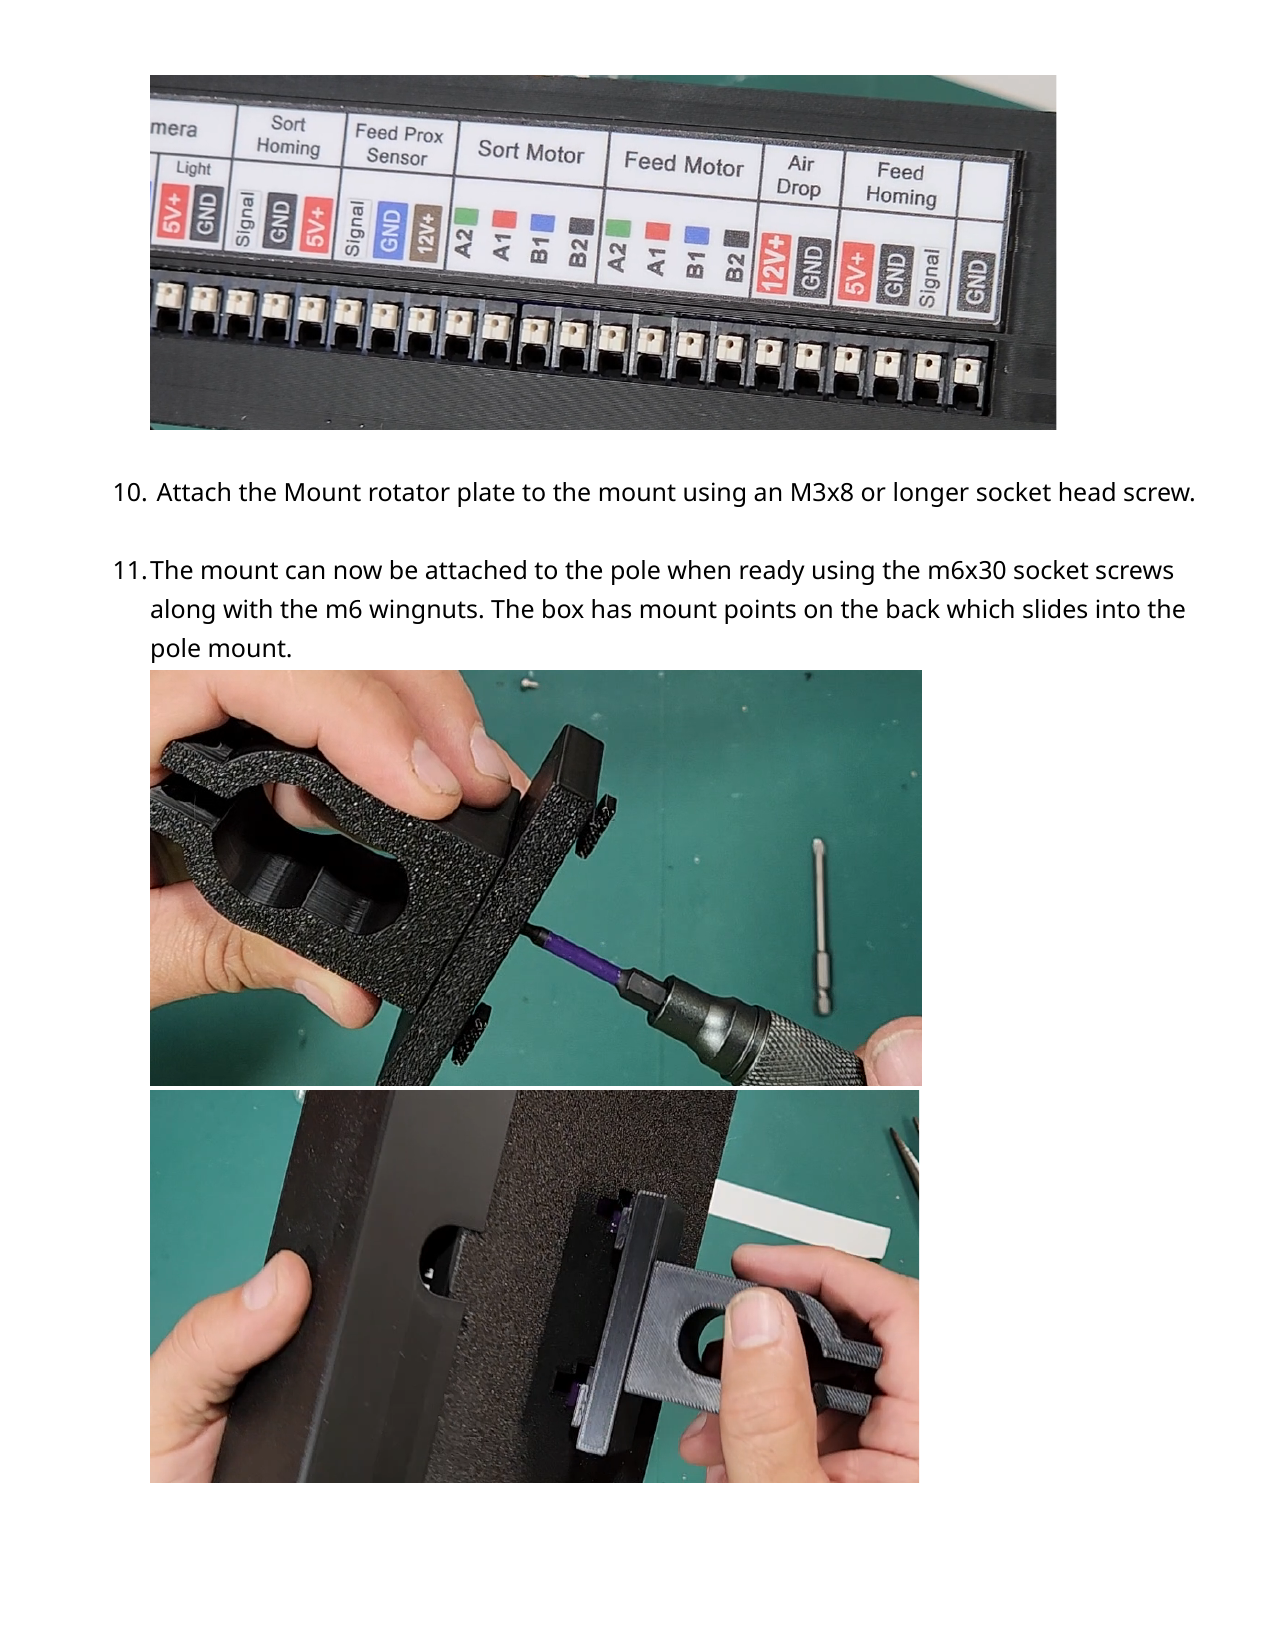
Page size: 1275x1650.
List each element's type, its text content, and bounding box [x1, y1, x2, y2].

picture [150, 1090, 920, 1483]
list Attach the Mount rotator plate to the mount using an M3x8 or longer socket head screw. [112, 474, 1200, 508]
picture [150, 75, 1057, 430]
list The mount can now be attached to the pole when ready using the m6x30 socket screws along with the m6 wingnuts. The box has mount points on the back which slides into the pole mount. [112, 553, 1200, 665]
picture [150, 670, 922, 1086]
